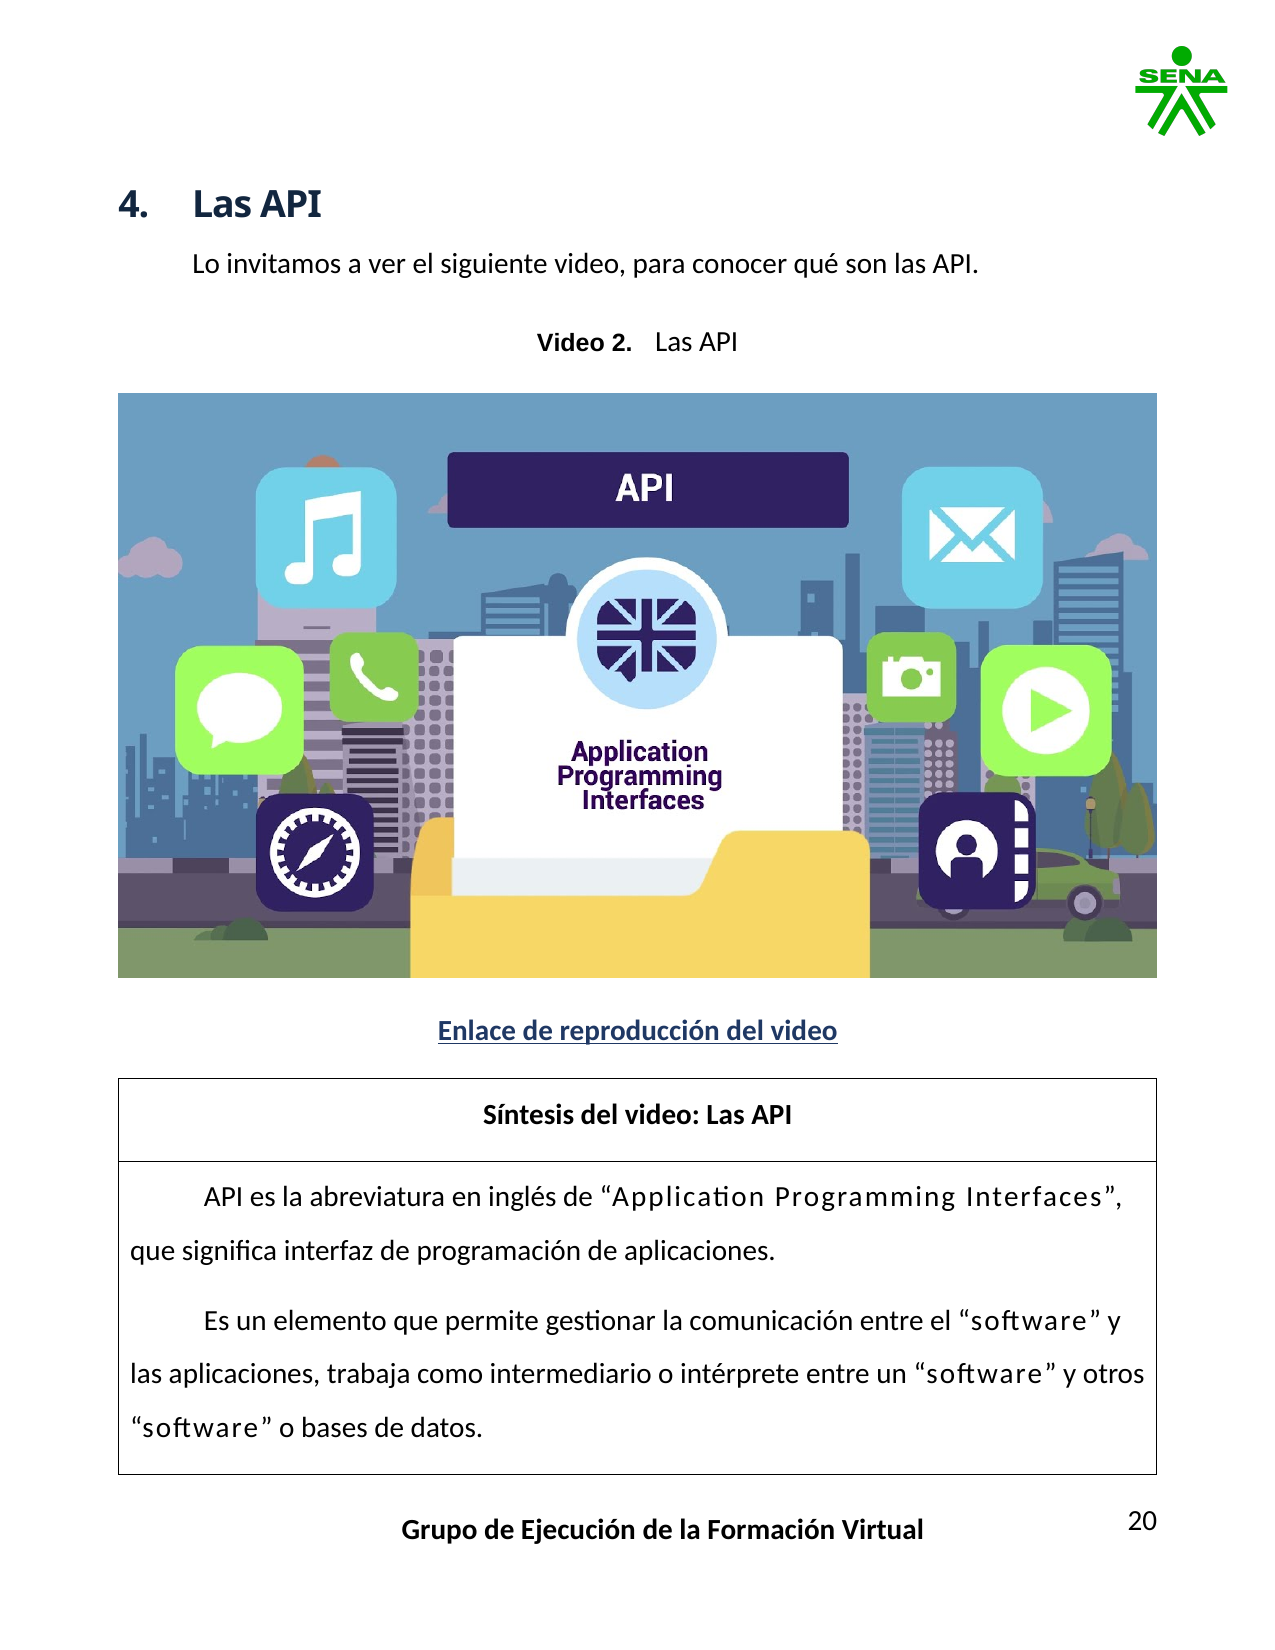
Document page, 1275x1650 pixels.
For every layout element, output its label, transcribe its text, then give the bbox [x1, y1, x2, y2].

text Las API [118, 323, 1157, 359]
text Enlace de reproducción del video [118, 1012, 1157, 1048]
table_header Síntesis del video: Las API [119, 1079, 1156, 1161]
picture [118, 393, 1157, 978]
text Lo invitamos a ver el siguiente video, para conocer qué son las API. [118, 245, 1157, 281]
subtitle Las API [118, 177, 1157, 228]
picture [1135, 46, 1228, 136]
